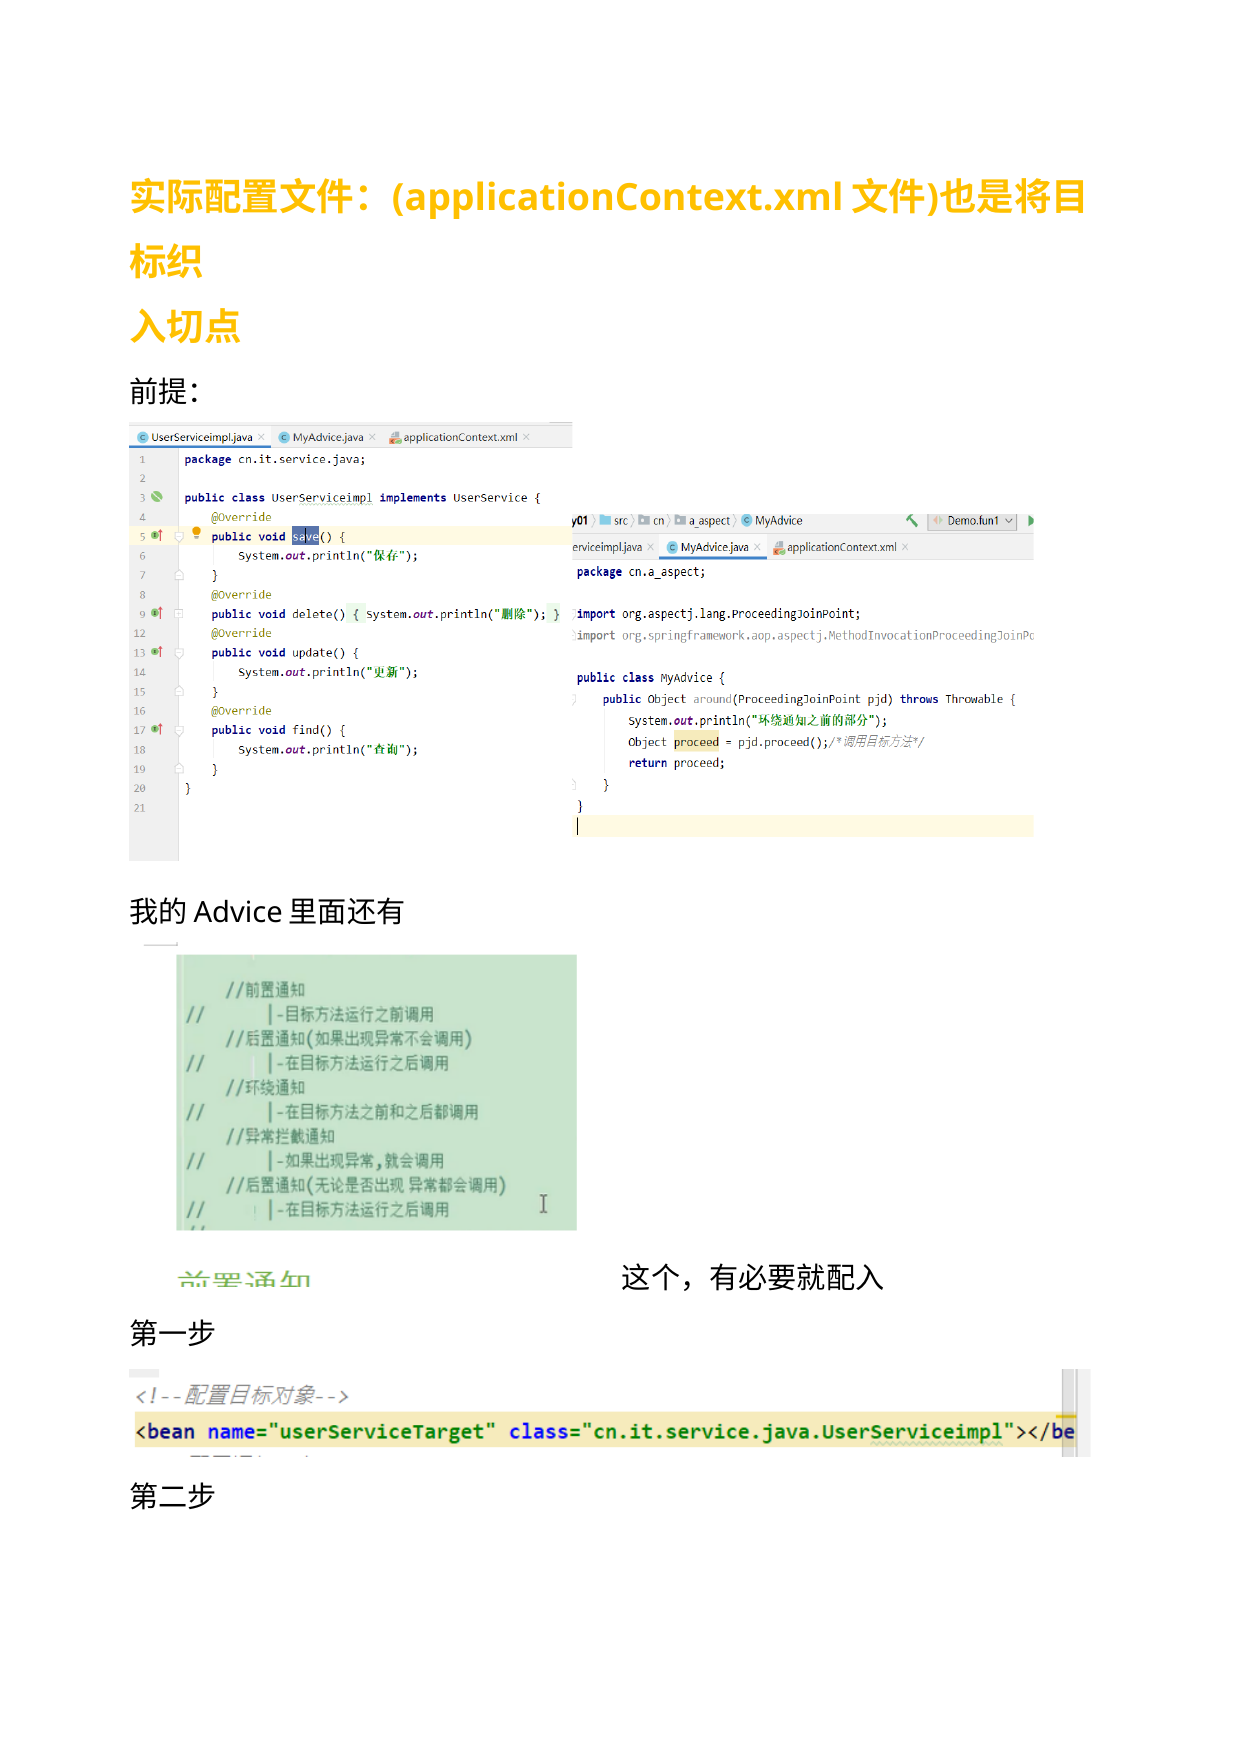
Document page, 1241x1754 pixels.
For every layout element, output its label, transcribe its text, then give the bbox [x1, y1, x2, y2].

text 入切点 [129, 292, 1092, 357]
text 第一步 [129, 1299, 1092, 1364]
picture [129, 1369, 1091, 1457]
text 实际配置文件：(applicationContext.xml文件)也是将目标织 [129, 162, 1092, 292]
picture [129, 942, 622, 1287]
text 第二步 [129, 1462, 1092, 1527]
text 前提： [129, 357, 1092, 422]
picture [129, 422, 1034, 861]
text 我的Advice里面还有 [129, 877, 1092, 942]
